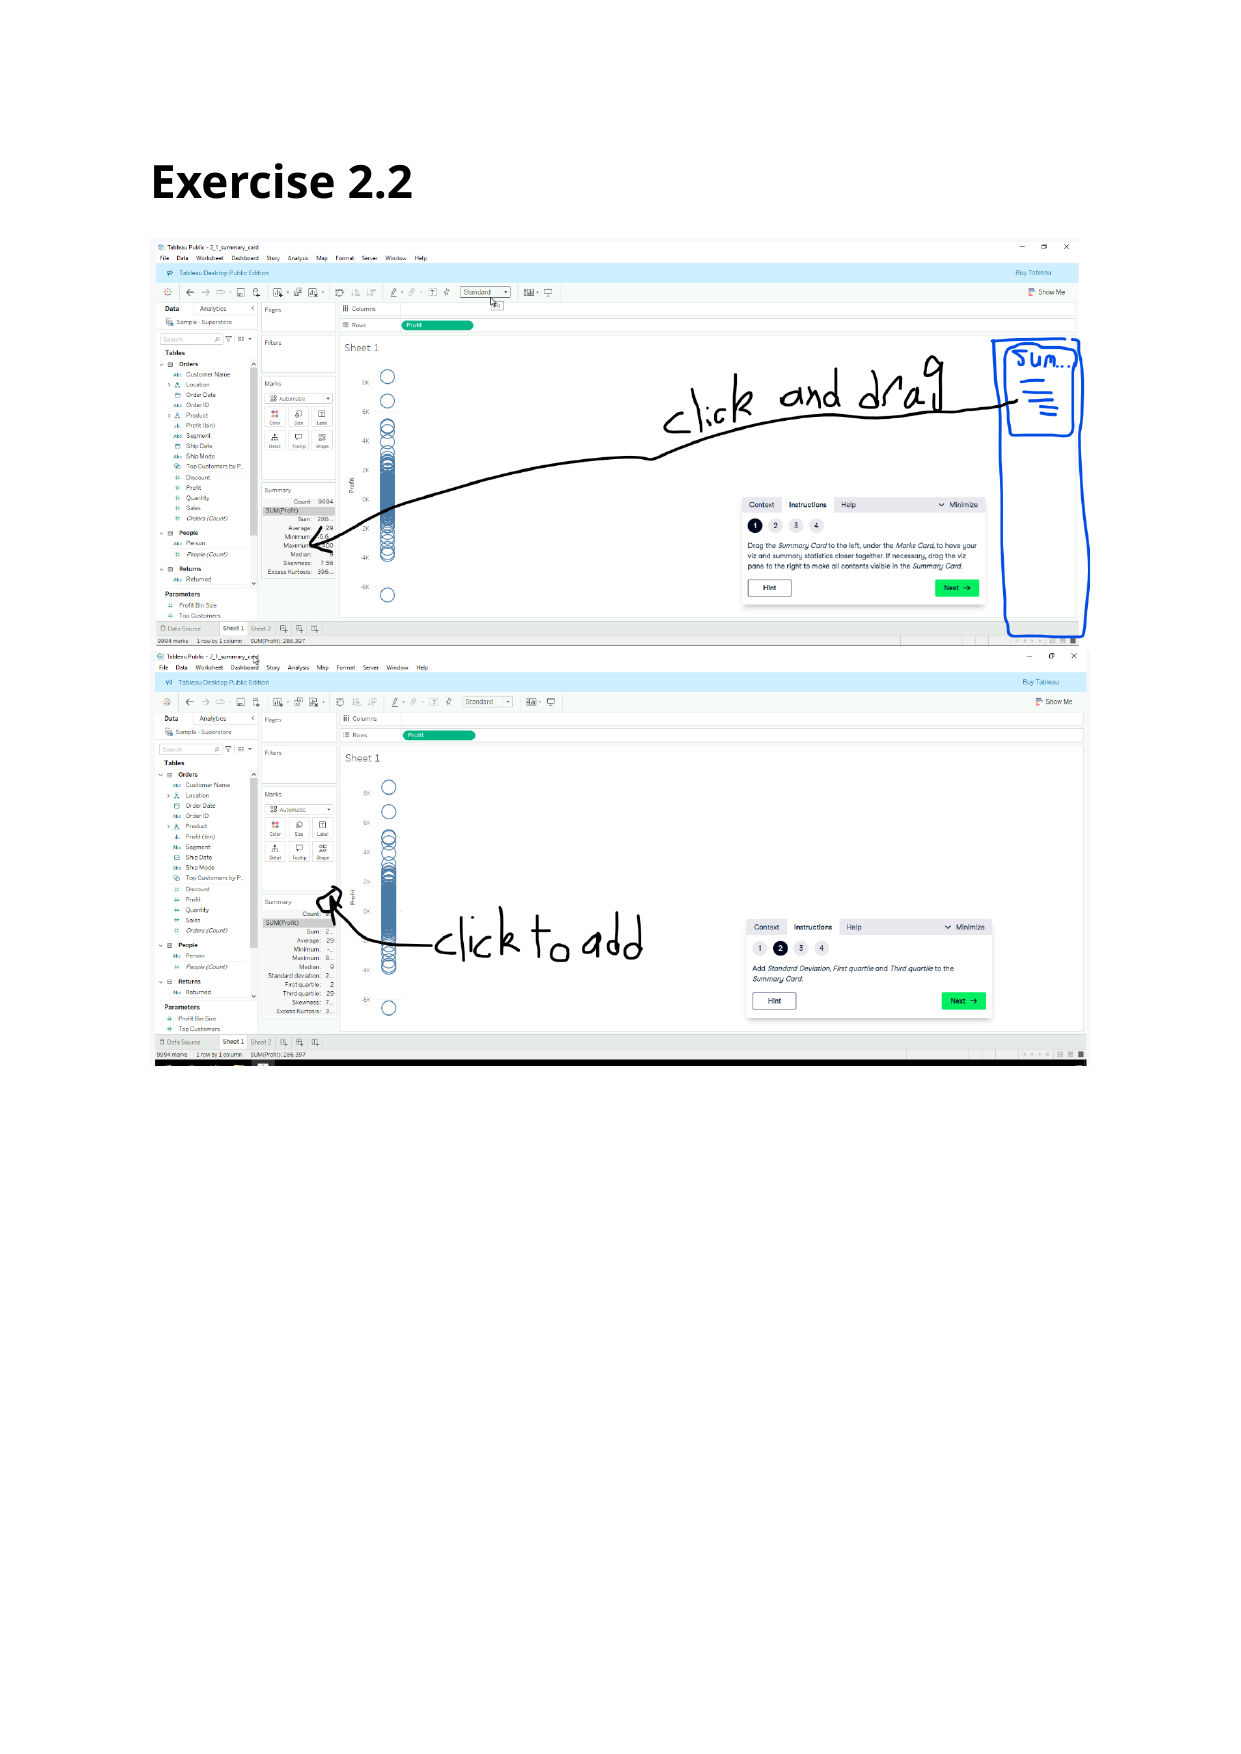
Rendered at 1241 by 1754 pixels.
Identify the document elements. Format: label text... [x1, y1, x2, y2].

picture [150, 651, 1091, 1066]
text Exercise 2.2 [150, 150, 1090, 212]
picture [150, 238, 1091, 646]
